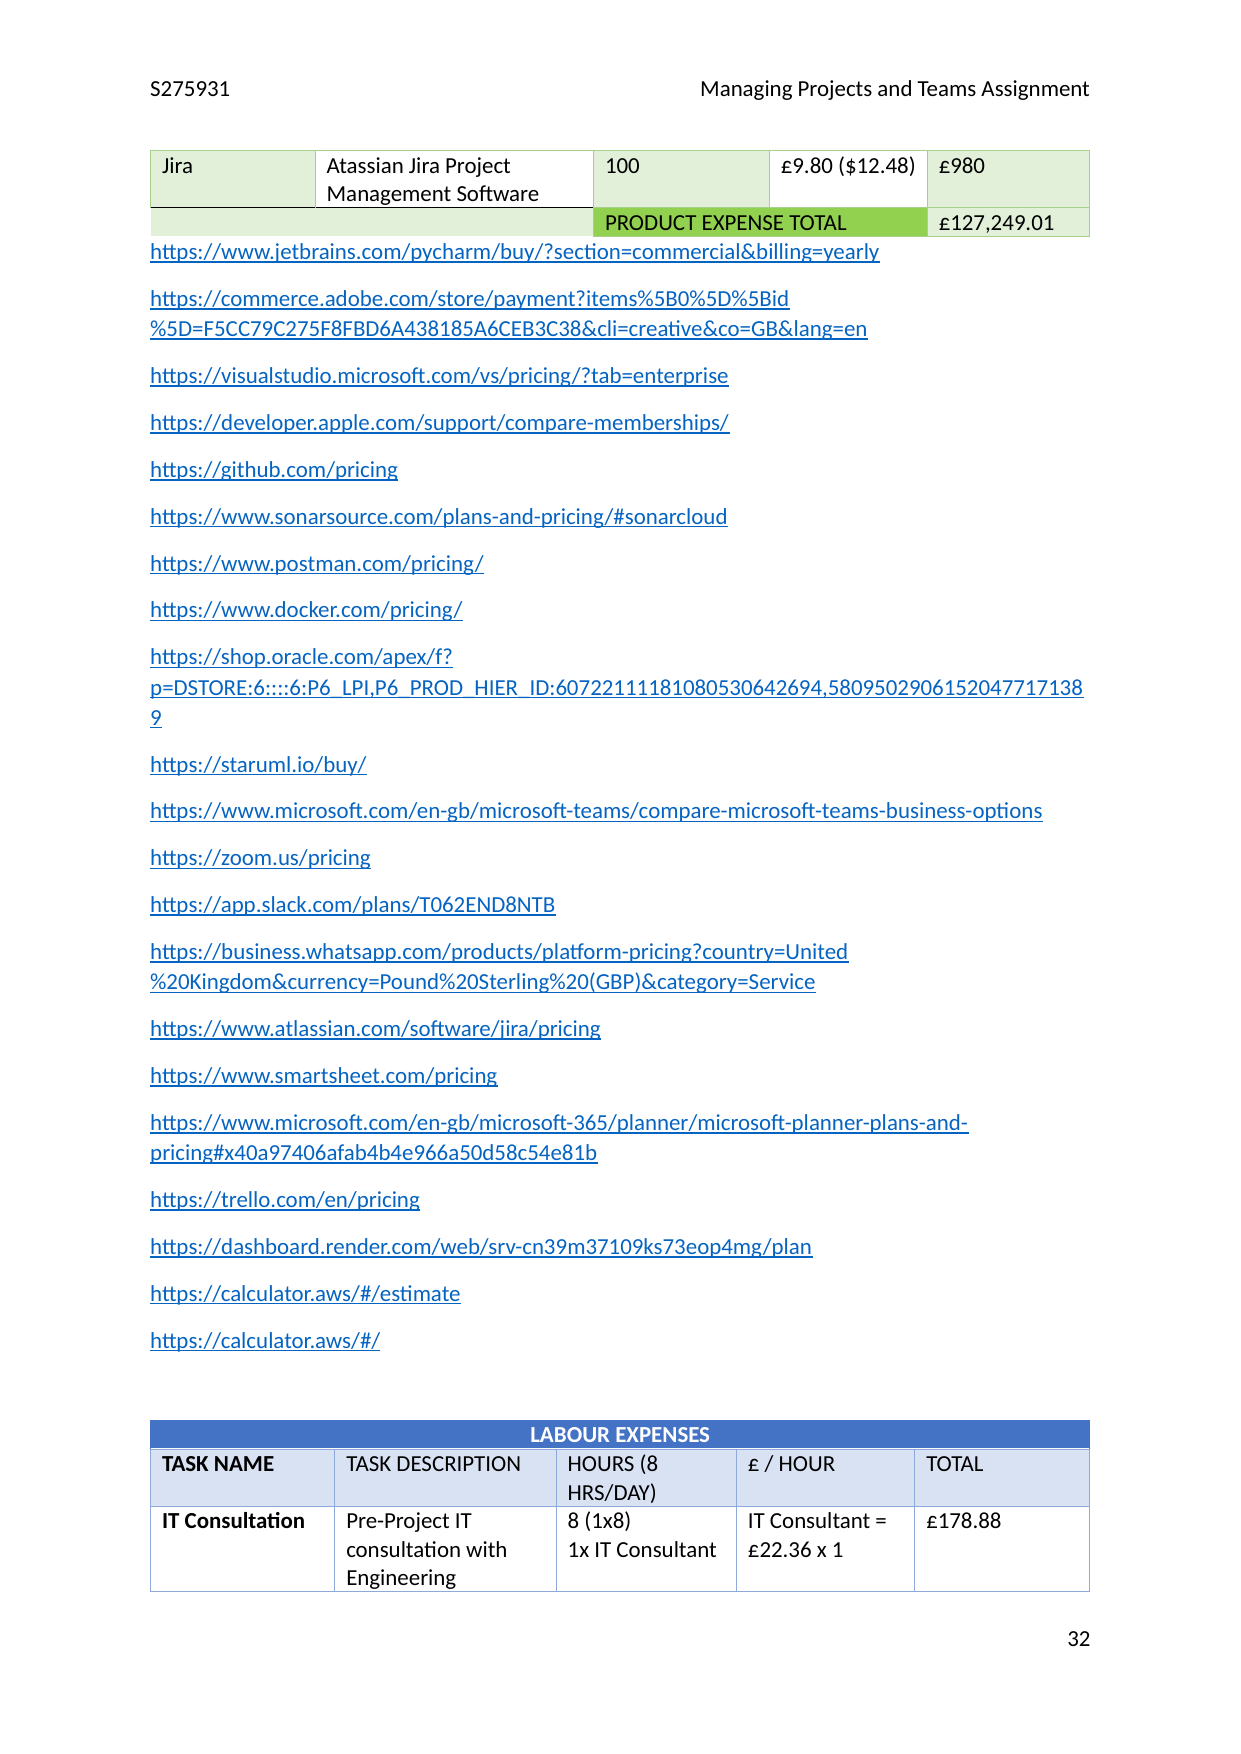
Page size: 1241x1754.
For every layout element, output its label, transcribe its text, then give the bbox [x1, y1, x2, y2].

text https://app.slack.com/plans/T062END8NTB [150, 890, 1090, 918]
table_cell IT Consultation [151, 1507, 334, 1591]
table_cell TASK NAME [151, 1450, 334, 1506]
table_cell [557, 1507, 736, 1591]
text https://www.jetbrains.com/pycharm/buy/?section=commercial&billing=yearly [150, 237, 1090, 265]
table_cell Jira [151, 151, 315, 207]
table_header LABOUR EXPENSES [151, 1421, 1089, 1448]
table_cell £9.80 ($12.48) [770, 151, 927, 207]
text https://zoom.us/pricing [150, 843, 1090, 871]
text https://staruml.io/buy/ [150, 750, 1090, 778]
text https://calculator.aws/#/estimate [150, 1279, 1090, 1307]
text https://commerce.adobe.com/store/payment?items%5B0%5D%5Bid%5D=F5CC79C275F8FBD6A438185A6CEB3C38&cli=creative&co=GB&lang=en [150, 284, 1090, 342]
text https://dashboard.render.com/web/srv-cn39m37109ks73eop4mg/plan [150, 1232, 1090, 1260]
text https://calculator.aws/#/ [150, 1326, 1090, 1354]
table_cell £127,249.01 [928, 208, 1089, 236]
text https://visualstudio.microsoft.com/vs/pricing/?tab=enterprise [150, 361, 1090, 389]
text https://www.smartsheet.com/pricing [150, 1061, 1090, 1089]
table_cell Atassian Jira Project Management Software [316, 151, 593, 207]
text https://www.microsoft.com/en-gb/microsoft-365/planner/microsoft-planner-plans-and-pricing#x40a97406afab4b4e966a50d58c54e81b [150, 1108, 1090, 1166]
table_cell £ / HOUR [737, 1450, 914, 1506]
table_cell £980 [928, 151, 1089, 207]
table_cell HOURS (8 HRS/DAY) [557, 1450, 736, 1506]
table_cell TOTAL [915, 1450, 1089, 1506]
text https://github.com/pricing [150, 455, 1090, 483]
table_cell £178.88 [915, 1507, 1089, 1591]
text https://trello.com/en/pricing [150, 1185, 1090, 1213]
text https://developer.apple.com/support/compare-memberships/ [150, 408, 1090, 436]
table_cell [335, 1507, 556, 1591]
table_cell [737, 1507, 914, 1591]
text https://www.microsoft.com/en-gb/microsoft-teams/compare-microsoft-teams-business-options [150, 797, 1090, 824]
table_cell 100 [594, 151, 769, 207]
text https://www.postman.com/pricing/ [150, 549, 1090, 577]
text https://shop.oracle.com/apex/f?p=DSTORE:6::::6:P6_LPI,P6_PROD_HIER_ID:60722111181080530642694,58095029061520477171389 [150, 642, 1090, 731]
text https://www.docker.com/pricing/ [150, 596, 1090, 623]
text https://business.whatsapp.com/products/platform-pricing?country=United%20Kingdom&currency=Pound%20Sterling%20(GBP)&category=Service [150, 937, 1090, 995]
table_cell PRODUCT EXPENSE TOTAL [594, 208, 927, 236]
text https://www.sonarsource.com/plans-and-pricing/#sonarcloud [150, 502, 1090, 530]
text https://www.atlassian.com/software/jira/pricing [150, 1014, 1090, 1042]
table_cell TASK DESCRIPTION [335, 1450, 556, 1506]
